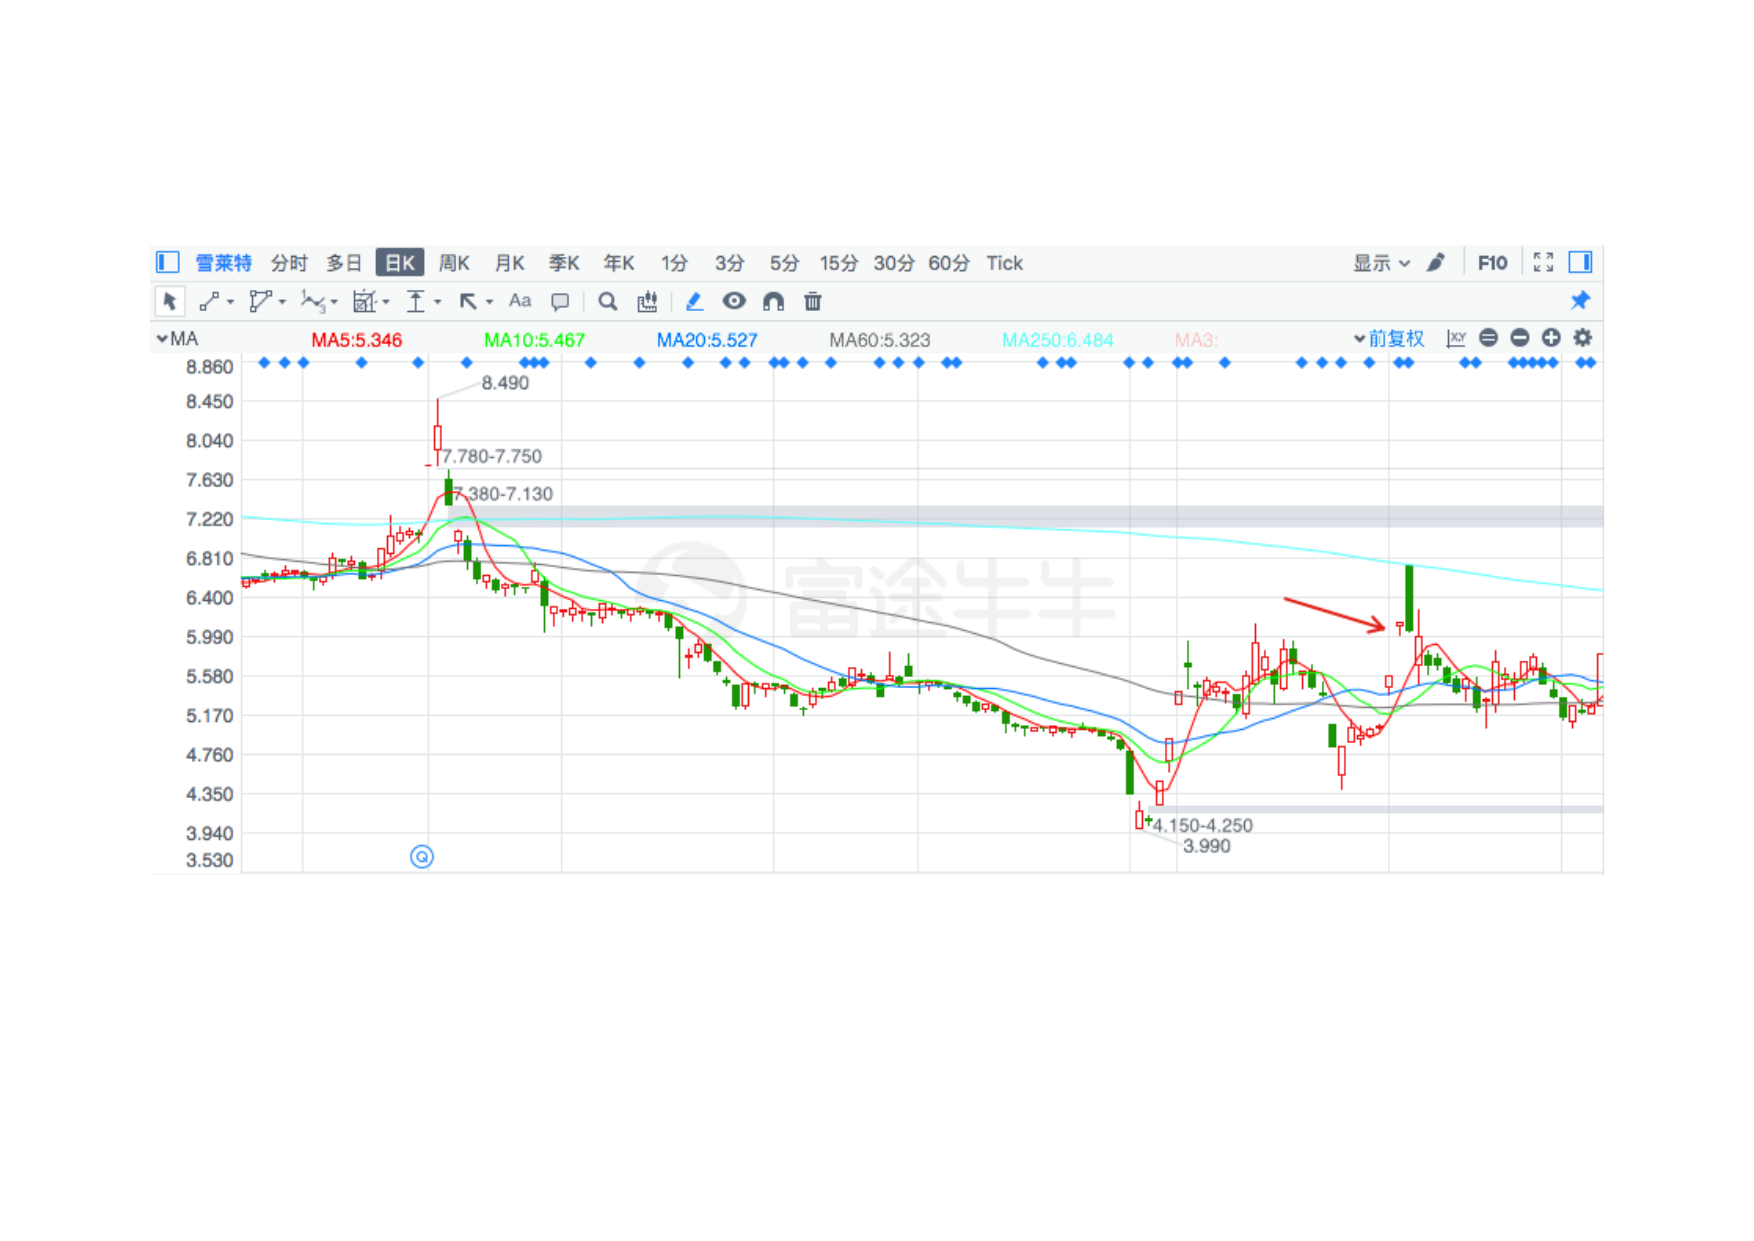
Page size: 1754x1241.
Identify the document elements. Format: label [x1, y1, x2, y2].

picture [150, 245, 1605, 875]
